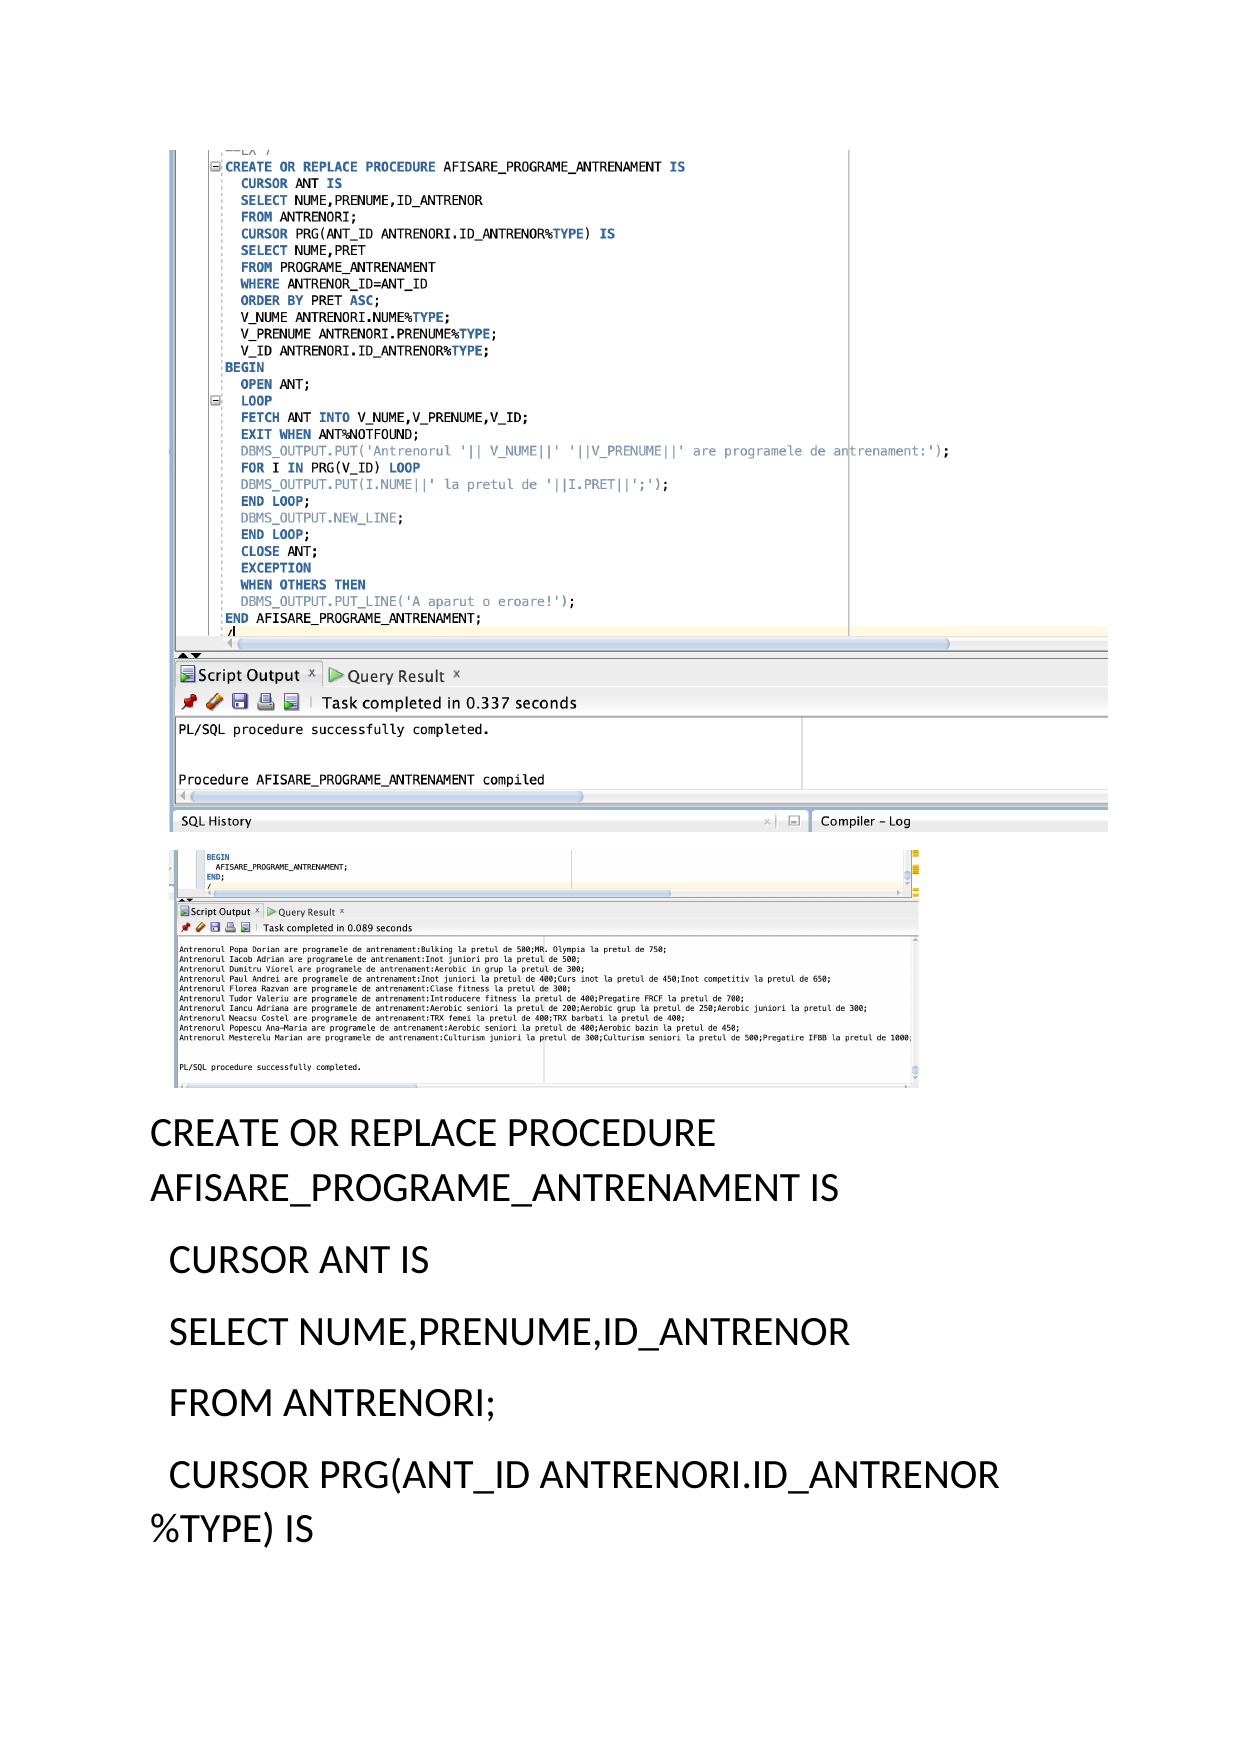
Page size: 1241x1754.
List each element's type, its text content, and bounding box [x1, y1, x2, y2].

text CREATE OR REPLACE PROCEDURE AFISARE_PROGRAME_ANTRENAMENT IS [150, 1106, 1090, 1212]
text FROM ANTRENORI; [150, 1376, 1090, 1427]
text CURSOR PRG(ANT_ID ANTRENORI.ID_ANTRENOR%TYPE) IS [150, 1448, 1090, 1553]
text SELECT NUME,PRENUME,ID_ANTRENOR [150, 1304, 1090, 1355]
text CURSOR ANT IS [150, 1233, 1090, 1284]
